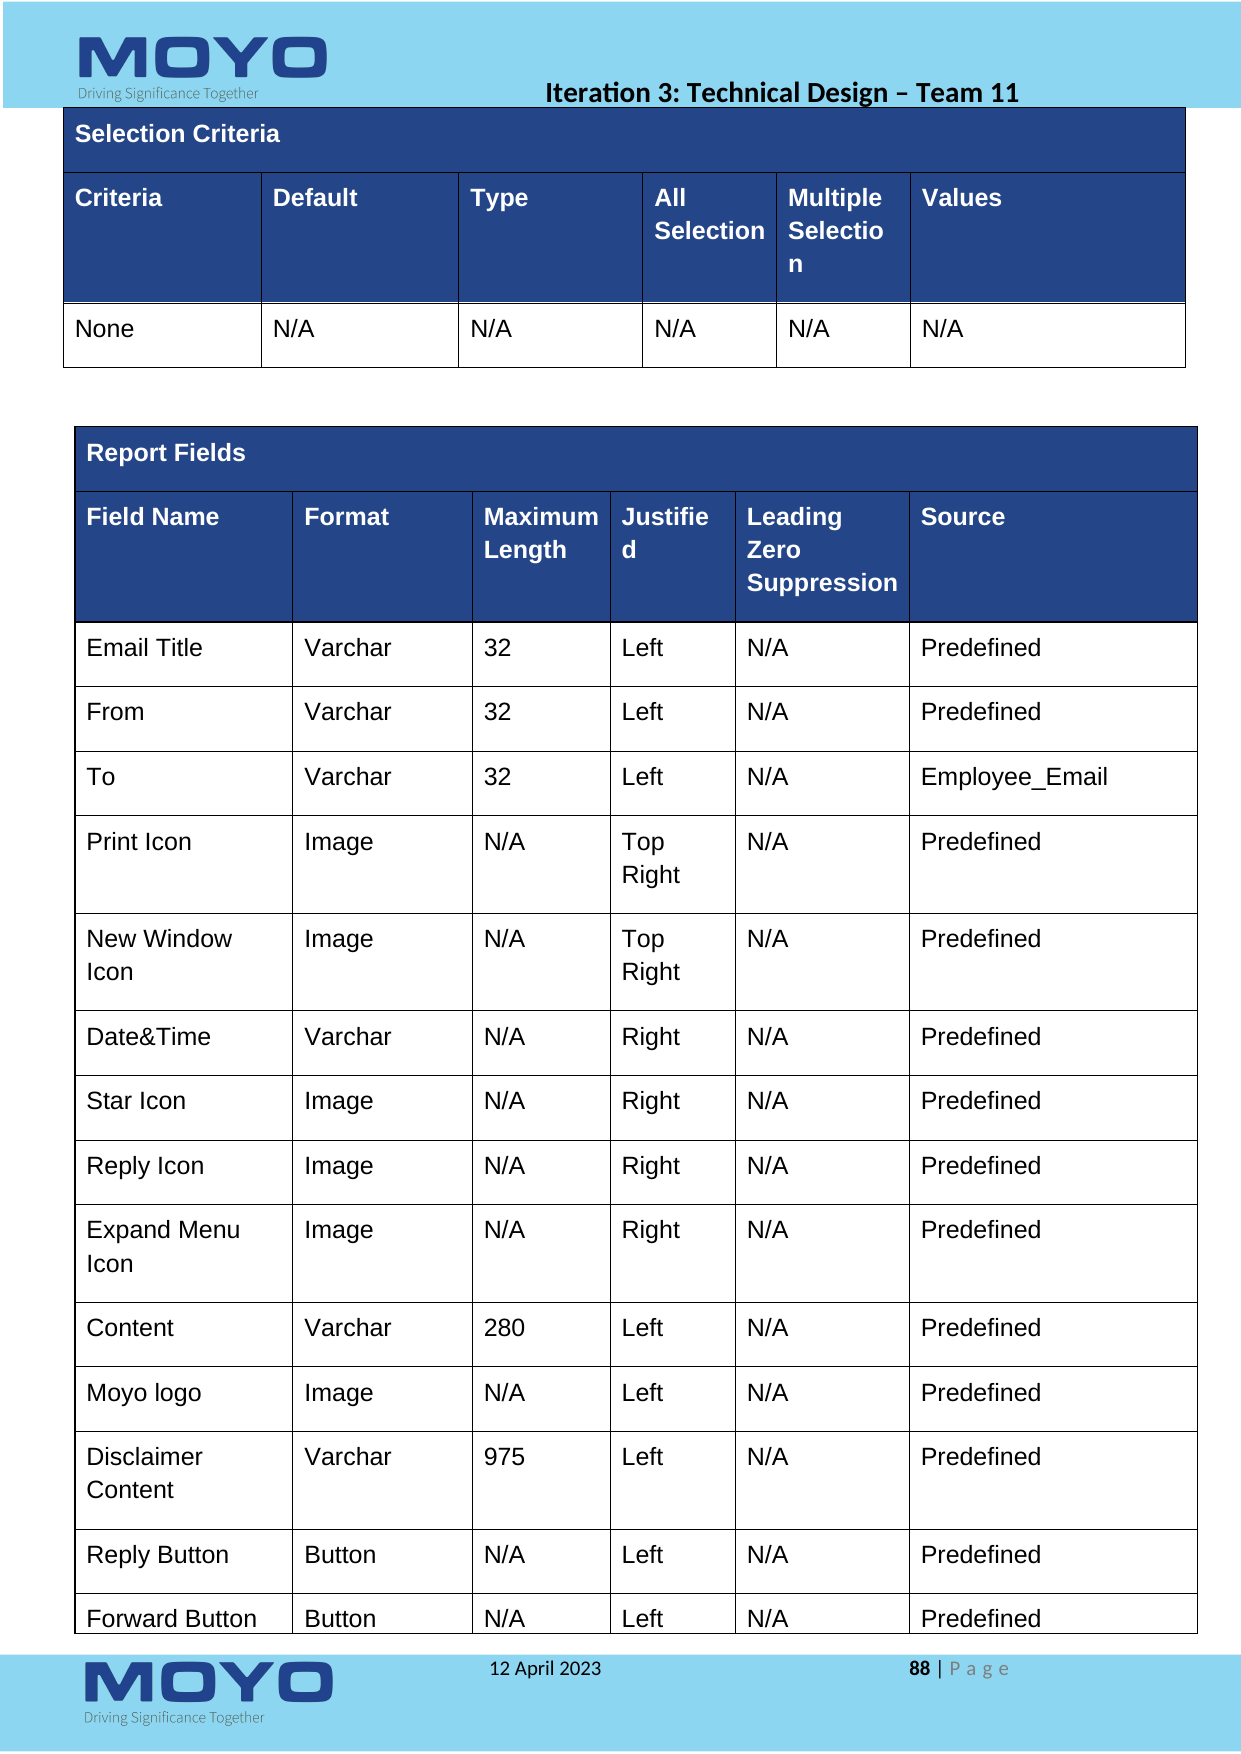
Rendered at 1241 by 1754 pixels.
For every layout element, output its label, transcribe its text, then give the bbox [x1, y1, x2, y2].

table_cell N/A [473, 1141, 610, 1204]
table_cell Left [611, 1530, 735, 1593]
table_cell From [76, 687, 292, 751]
table_cell Image [293, 1367, 472, 1431]
table_cell Predefined [910, 1303, 1197, 1366]
table_cell N/A [736, 914, 909, 1010]
table_cell N/A [473, 1011, 610, 1075]
table_cell N/A [736, 687, 909, 751]
table_cell N/A [473, 1076, 610, 1139]
table_cell Right [611, 1141, 735, 1204]
table_header Report Fields [76, 427, 1197, 491]
table_cell N/A [473, 1367, 610, 1431]
table_cell N/A [736, 752, 909, 815]
table_cell Left [611, 1303, 735, 1366]
table_cell Left [611, 752, 735, 815]
table_cell Varchar [293, 623, 472, 686]
table_cell Right [611, 1205, 735, 1302]
table_cell Predefined [910, 1011, 1197, 1075]
table_cell N/A [736, 1205, 909, 1302]
table_cell Source [910, 492, 1197, 621]
table_cell Varchar [293, 1303, 472, 1366]
table_cell Varchar [293, 1432, 472, 1528]
table_cell Employee_Email [910, 752, 1197, 815]
table_cell Reply Button [76, 1530, 292, 1593]
table_cell 975 [473, 1432, 610, 1528]
table_cell New Window Icon [76, 914, 292, 1010]
table_cell Date&Time [76, 1011, 292, 1075]
table_cell Right [611, 1011, 735, 1075]
table_cell Image [293, 1076, 472, 1139]
table_cell 32 [473, 687, 610, 751]
table_cell Forward Button [76, 1594, 292, 1633]
table_cell Left [611, 687, 735, 751]
table_cell 32 [473, 752, 610, 815]
table_cell Predefined [910, 1205, 1197, 1302]
table_cell Left [611, 1367, 735, 1431]
table_cell Top Right [611, 816, 735, 913]
table_cell Moyo logo [76, 1367, 292, 1431]
table_cell Predefined [910, 1432, 1197, 1528]
table_cell N/A [473, 1594, 610, 1633]
table_cell Reply Icon [76, 1141, 292, 1204]
table_cell Content [76, 1303, 292, 1366]
table_cell Email Title [76, 623, 292, 686]
table_cell Multiple Selection [777, 173, 910, 302]
table_cell N/A [473, 816, 610, 913]
table_cell Predefined [910, 623, 1197, 686]
table_cell All Selection [643, 173, 776, 302]
table_cell N/A [911, 304, 1185, 367]
table_cell N/A [736, 1594, 909, 1633]
picture [81, 1656, 336, 1729]
table_cell N/A [736, 1141, 909, 1204]
table_cell Justified [611, 492, 735, 621]
table_cell Varchar [293, 687, 472, 751]
table_cell Values [911, 173, 1185, 302]
picture [75, 31, 330, 105]
table_cell Image [293, 1205, 472, 1302]
table_cell To [76, 752, 292, 815]
table_cell Left [611, 623, 735, 686]
table_cell Image [293, 1141, 472, 1204]
table_cell Print Icon [76, 816, 292, 913]
table_cell Star Icon [76, 1076, 292, 1139]
table_cell Button [293, 1594, 472, 1633]
table_cell N/A [736, 1530, 909, 1593]
table_cell N/A [736, 816, 909, 913]
table_cell Predefined [910, 1367, 1197, 1431]
table_cell 32 [473, 623, 610, 686]
table_cell N/A [736, 1076, 909, 1139]
table_cell N/A [777, 304, 910, 367]
table_cell N/A [473, 914, 610, 1010]
table_cell Type [459, 173, 642, 302]
table_cell Criteria [64, 173, 261, 302]
table_cell 280 [473, 1303, 610, 1366]
table_cell None [64, 304, 261, 367]
table_cell Predefined [910, 914, 1197, 1010]
table_cell Predefined [910, 816, 1197, 913]
table_cell N/A [736, 1303, 909, 1366]
table_cell N/A [643, 304, 776, 367]
table_cell Predefined [910, 687, 1197, 751]
table_cell Predefined [910, 1530, 1197, 1593]
table_cell Button [293, 1530, 472, 1593]
table_cell Predefined [910, 1076, 1197, 1139]
table_cell N/A [736, 1367, 909, 1431]
table_cell Expand Menu Icon [76, 1205, 292, 1302]
table_cell N/A [459, 304, 642, 367]
table_cell Left [611, 1594, 735, 1633]
table_cell Format [293, 492, 472, 621]
table_cell Top Right [611, 914, 735, 1010]
table_cell Disclaimer Content [76, 1432, 292, 1528]
table_cell Predefined [910, 1141, 1197, 1204]
table_cell N/A [473, 1205, 610, 1302]
table_cell N/A [736, 623, 909, 686]
table_cell N/A [473, 1530, 610, 1593]
table_cell Maximum Length [473, 492, 610, 621]
table_cell Right [611, 1076, 735, 1139]
table_cell Leading Zero Suppression [736, 492, 909, 621]
table_cell Field Name [76, 492, 292, 621]
table_cell Predefined [910, 1594, 1197, 1633]
table_cell Image [293, 816, 472, 913]
table_cell Varchar [293, 752, 472, 815]
table_cell N/A [262, 304, 458, 367]
table_cell N/A [736, 1011, 909, 1075]
table_cell Default [262, 173, 458, 302]
table_header Selection Criteria [64, 108, 1185, 172]
table_cell Image [293, 914, 472, 1010]
table_cell N/A [736, 1432, 909, 1528]
table_cell Left [611, 1432, 735, 1528]
table_cell Varchar [293, 1011, 472, 1075]
